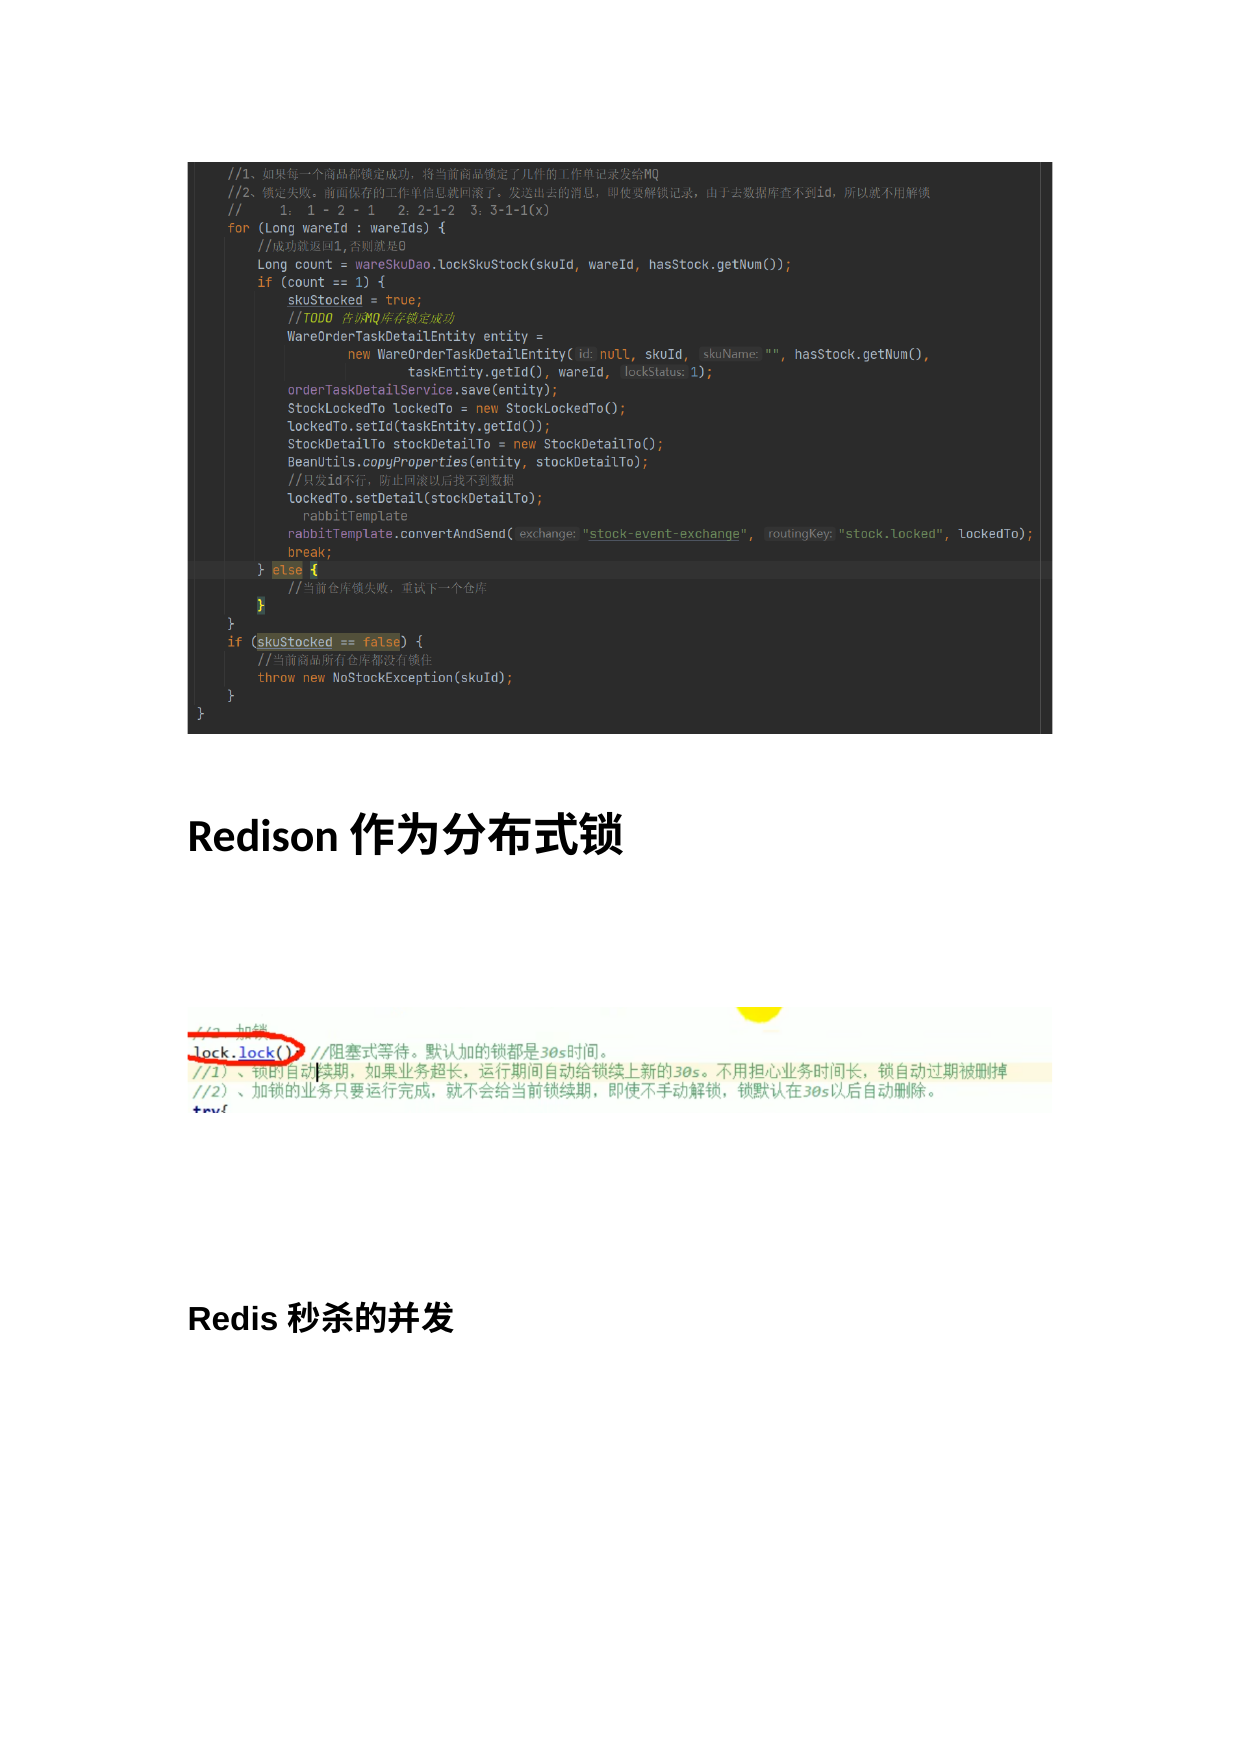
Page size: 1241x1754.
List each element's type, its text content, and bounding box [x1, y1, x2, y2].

subtitle Redison 作为分布式锁 [187, 782, 1053, 880]
picture [187, 162, 1053, 734]
picture [187, 1007, 1053, 1113]
subtitle Redis 秒杀的并发 [187, 1284, 1053, 1349]
